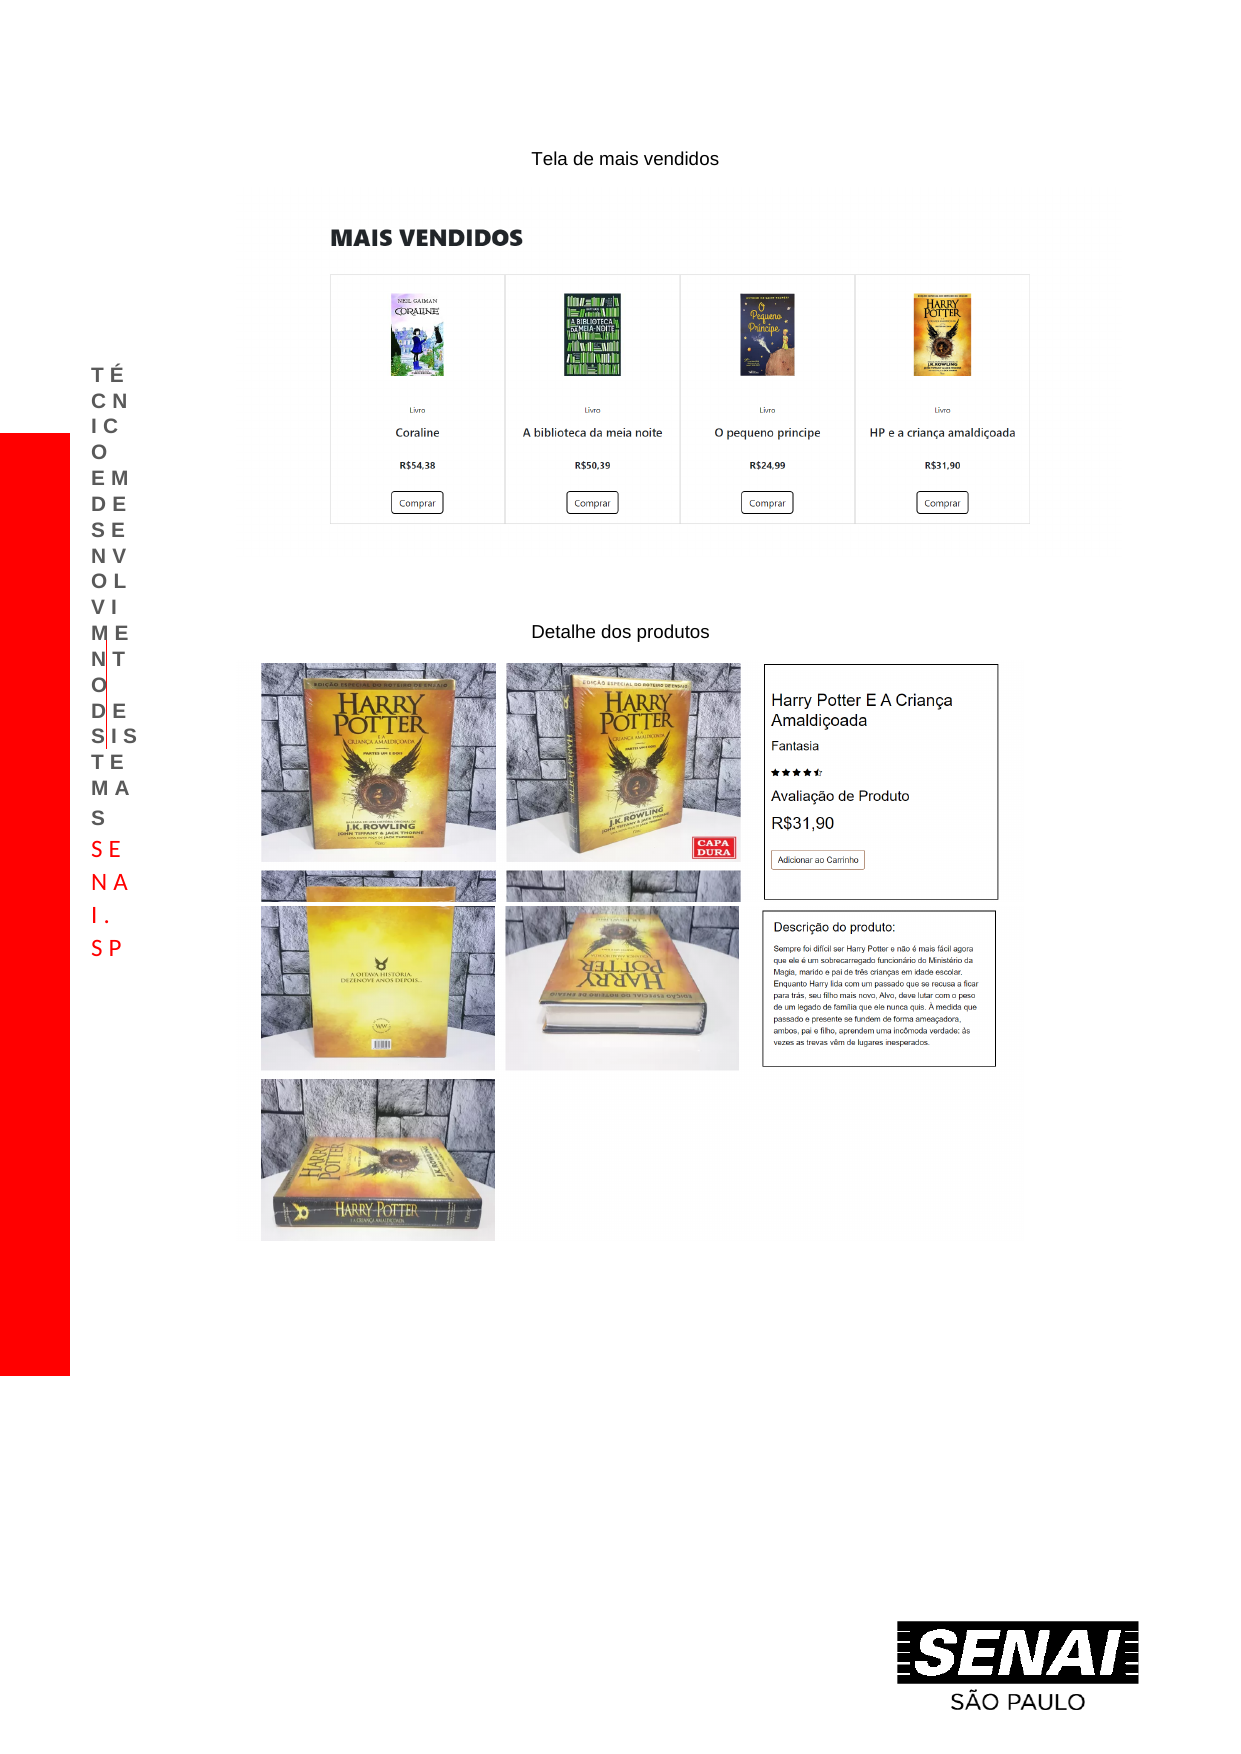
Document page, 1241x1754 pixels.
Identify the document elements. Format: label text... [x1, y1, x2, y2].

picture [236, 187, 1123, 557]
picture [236, 660, 1024, 902]
text Detalhe dos produtos [457, 621, 1122, 642]
picture [236, 906, 1024, 1241]
text Tela de mais vendidos [457, 148, 1122, 169]
